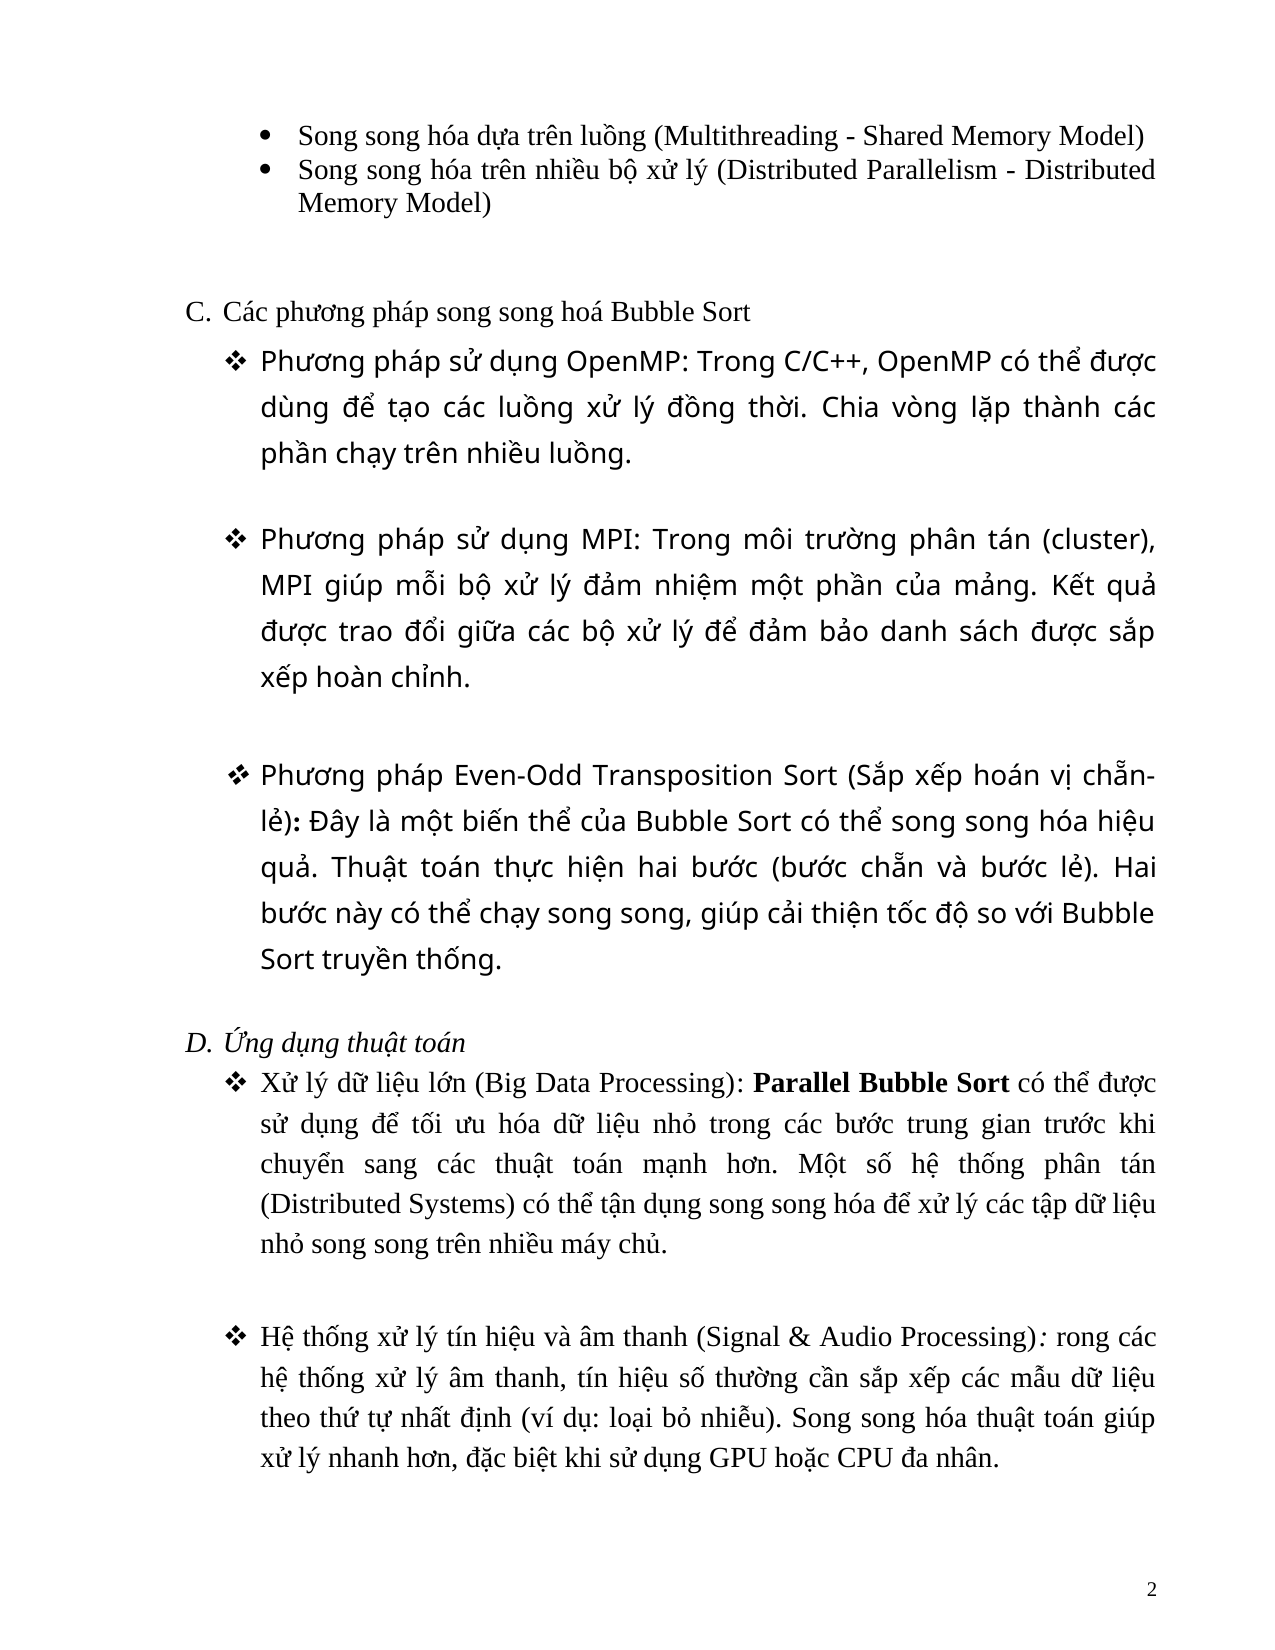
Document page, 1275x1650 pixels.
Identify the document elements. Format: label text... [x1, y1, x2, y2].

list Ứng dụng thuật toán [185, 1054, 1157, 1088]
list Hệ thống xử lý tín hiệu và âm thanh (Signal & Audio Processing): rong các hệ thống xử lý âm thanh, tín hiệu số thường cần sắp xếp các mẫu dữ liệu theo thứ tự nhất định (ví dụ: loại bỏ nhiễu). Song song hóa thuật toán giúp xử lý nhanh hơn, đặc biệt khi sử dụng GPU hoặc CPU đa nhân. [223, 1349, 1157, 1503]
list Song song hóa dựa trên luồng (Multithreading - Shared Memory Model) [260, 118, 1157, 152]
list Phương pháp sử dụng MPI: Trong môi trường phân tán (cluster), MPI giúp mỗi bộ xử lý đảm nhiệm một phần của mảng. Kết quả được trao đổi giữa các bộ xử lý để đảm bảo danh sách được sắp xếp hoàn chỉnh. [223, 548, 1157, 724]
list Phương pháp sử dụng OpenMP: Trong C/C++, OpenMP có thể được dùng để tạo các luồng xử lý đồng thời. Chia vòng lặp thành các phần chạy trên nhiều luồng. [223, 370, 1157, 500]
subtitle Các phương pháp song song hoá Bubble Sort [185, 324, 1157, 357]
list Phương pháp Even-Odd Transposition Sort (Sắp xếp hoán vị chẵn-lẻ): Đây là một biến thể của Bubble Sort có thể song song hóa hiệu quả. Thuật toán thực hiện hai bước (bước chẵn và bước lẻ). Hai bước này có thể chạy song song, giúp cải thiện tốc độ so với Bubble Sort truyền thống. [223, 785, 1157, 1007]
list Song song hóa trên nhiều bộ xử lý (Distributed Parallelism - Distributed Memory Model) [260, 181, 1157, 248]
list Xử lý dữ liệu lớn (Big Data Processing): Parallel Bubble Sort có thể được sử dụng để tối ưu hóa dữ liệu nhỏ trong các bước trung gian trước khi chuyển sang các thuật toán mạnh hơn. Một số hệ thống phân tán (Distributed Systems) có thể tận dụng song song hóa để xử lý các tập dữ liệu nhỏ song song trên nhiều máy chủ. [223, 1095, 1157, 1289]
